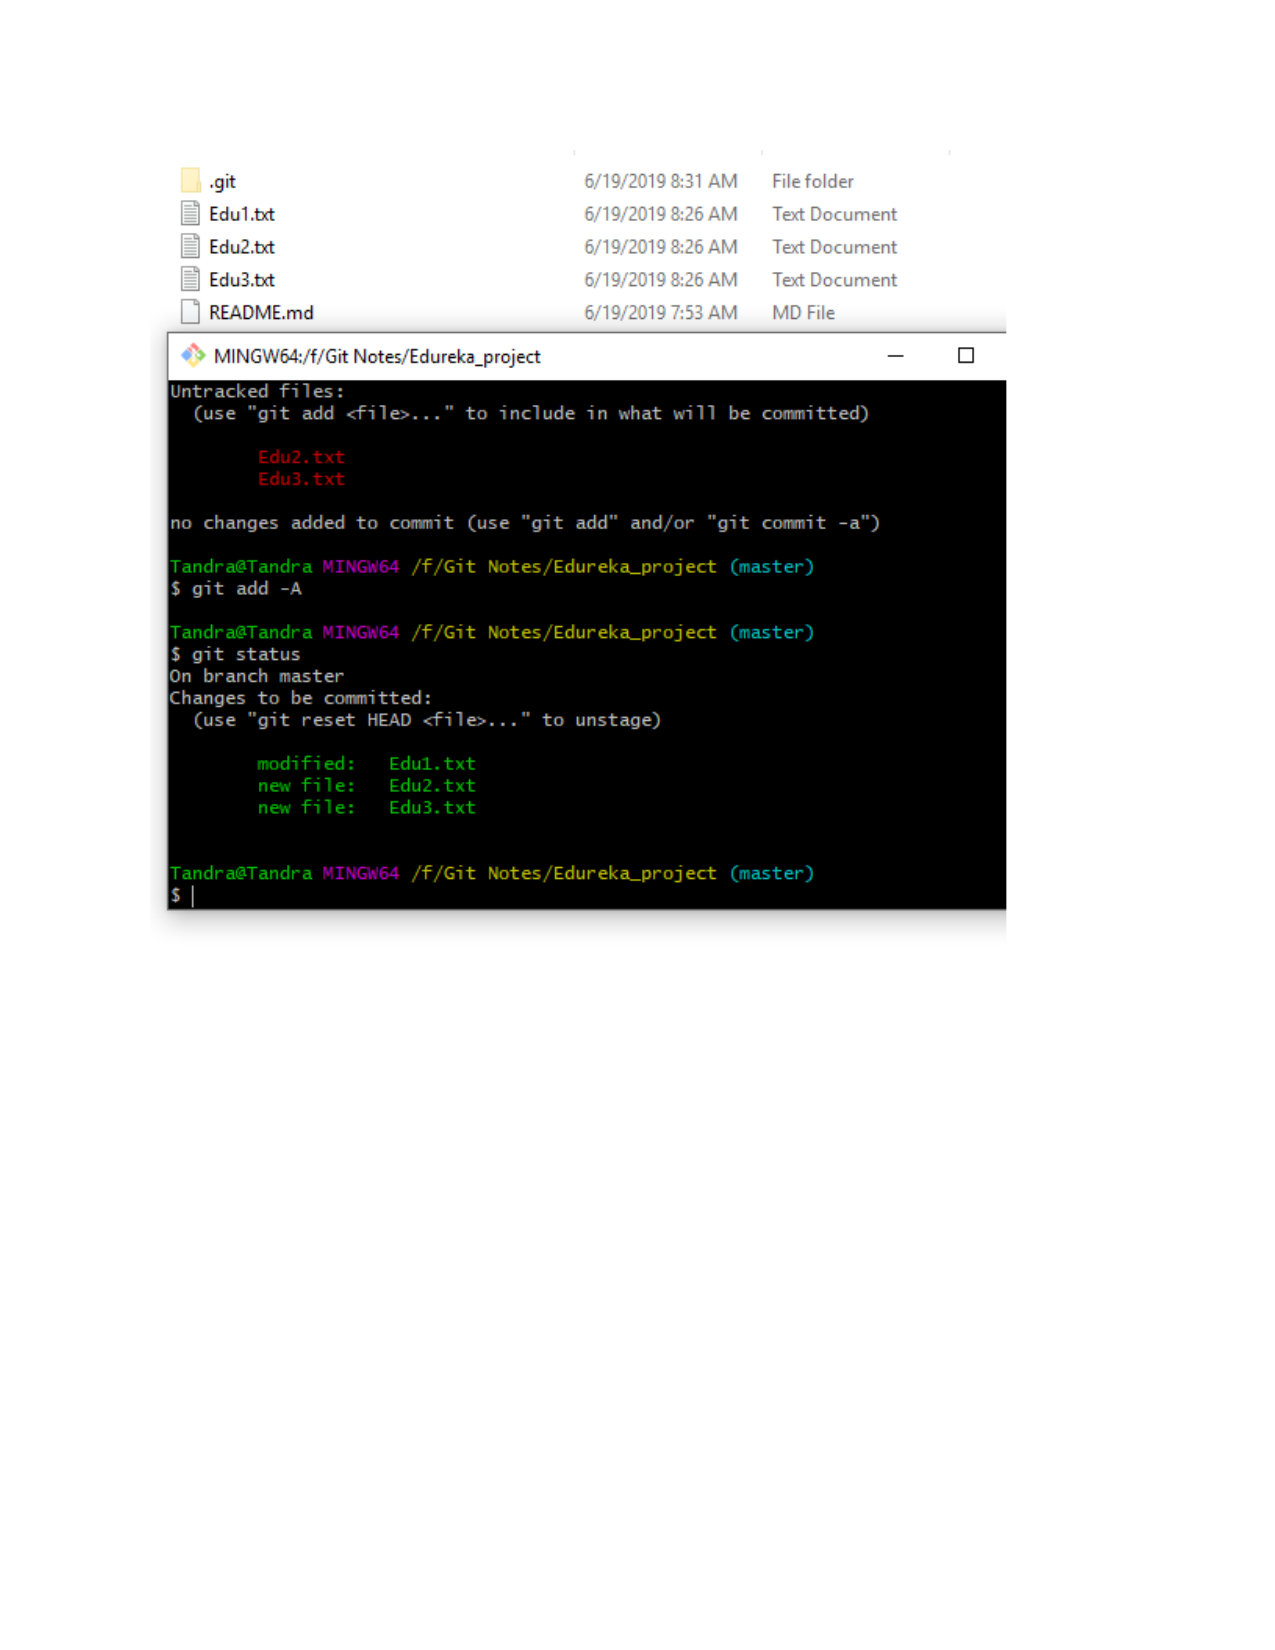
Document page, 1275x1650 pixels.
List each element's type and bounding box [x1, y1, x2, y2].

picture [150, 150, 1007, 964]
